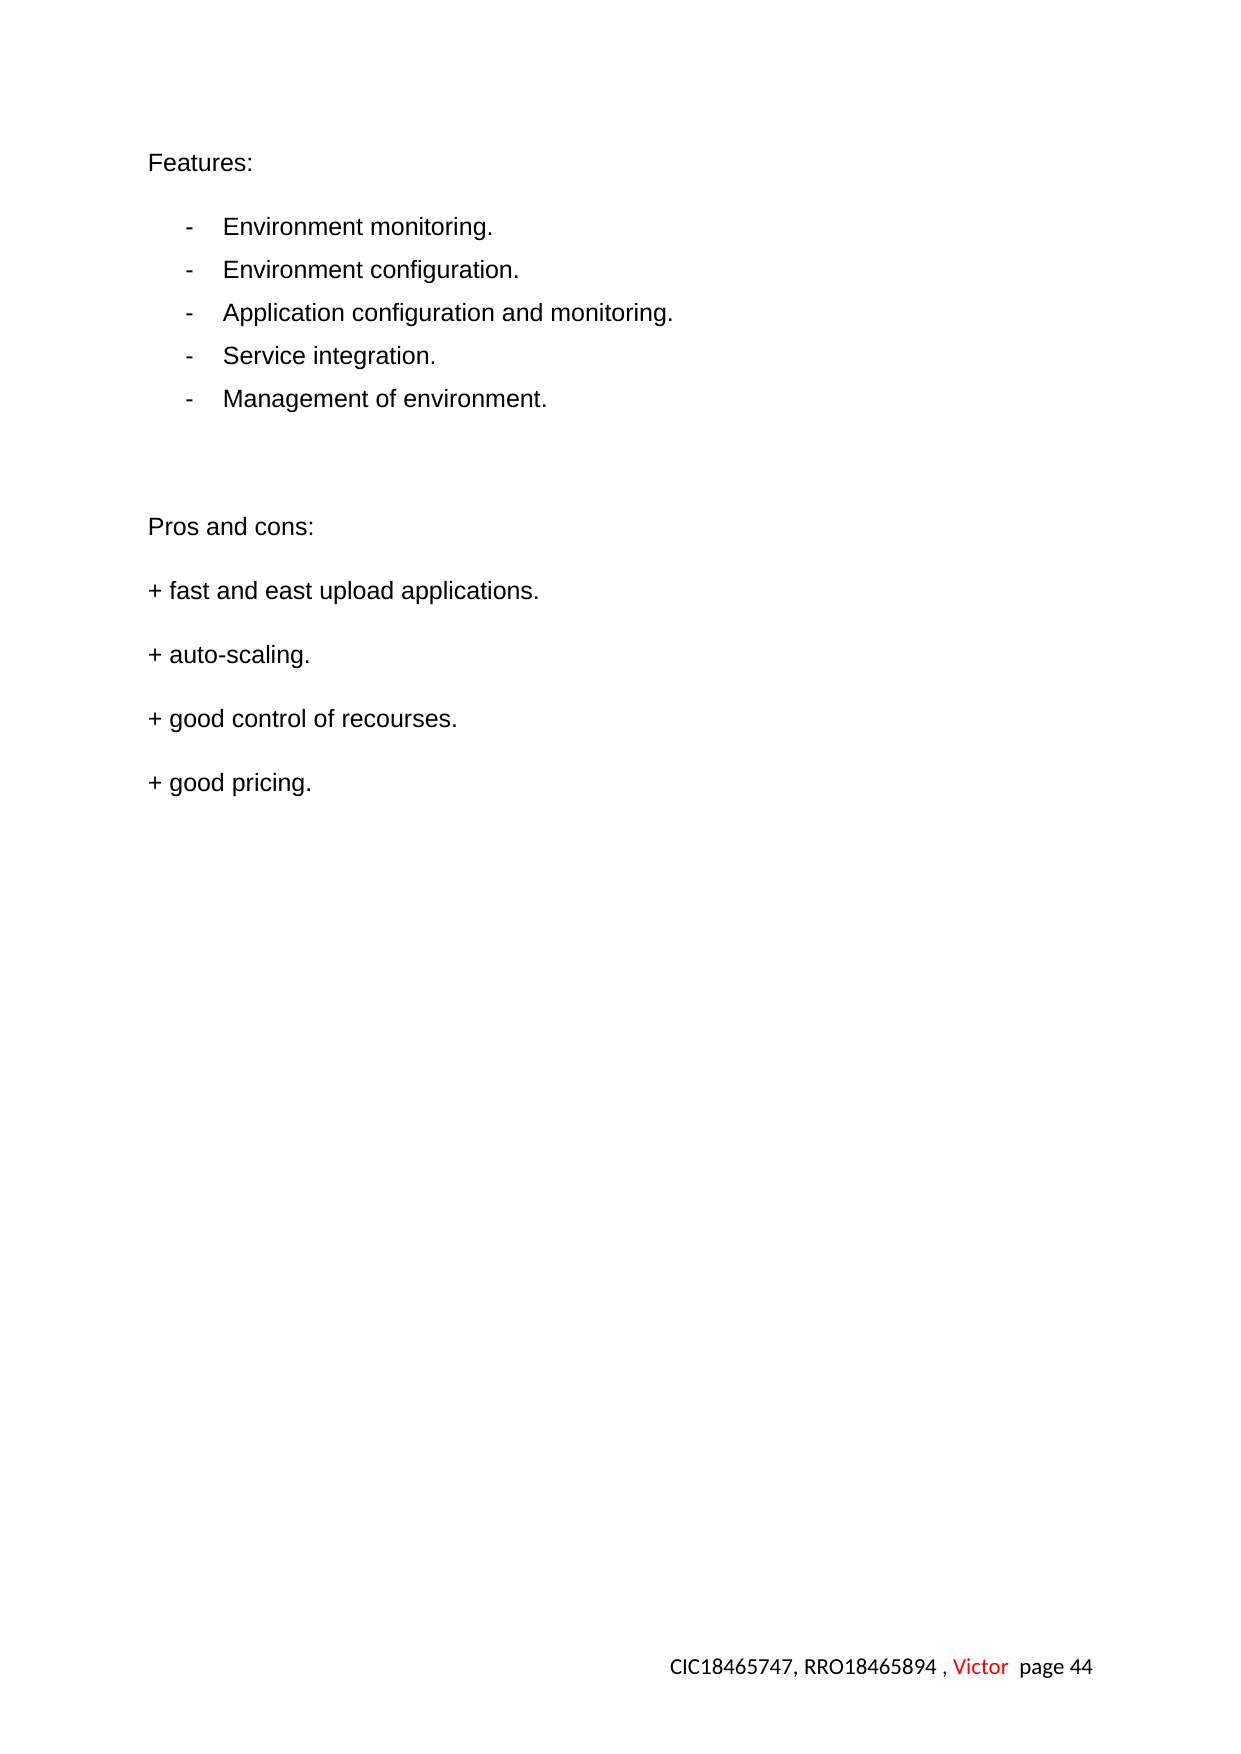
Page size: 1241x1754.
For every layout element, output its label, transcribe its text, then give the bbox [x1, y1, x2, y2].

text + good pricing. [148, 768, 1093, 797]
text + auto-scaling. [148, 640, 1093, 669]
text Features: [148, 148, 1093, 176]
list Service integration. [185, 341, 1093, 370]
text + good control of recourses. [148, 704, 1093, 733]
list Environment monitoring. [185, 212, 1093, 240]
list Application configuration and monitoring. [185, 298, 1093, 327]
list Environment configuration. [185, 255, 1093, 283]
text Pros and cons: [148, 512, 1093, 541]
text + fast and east upload applications. [148, 576, 1093, 605]
list Management of environment. [185, 384, 1093, 413]
